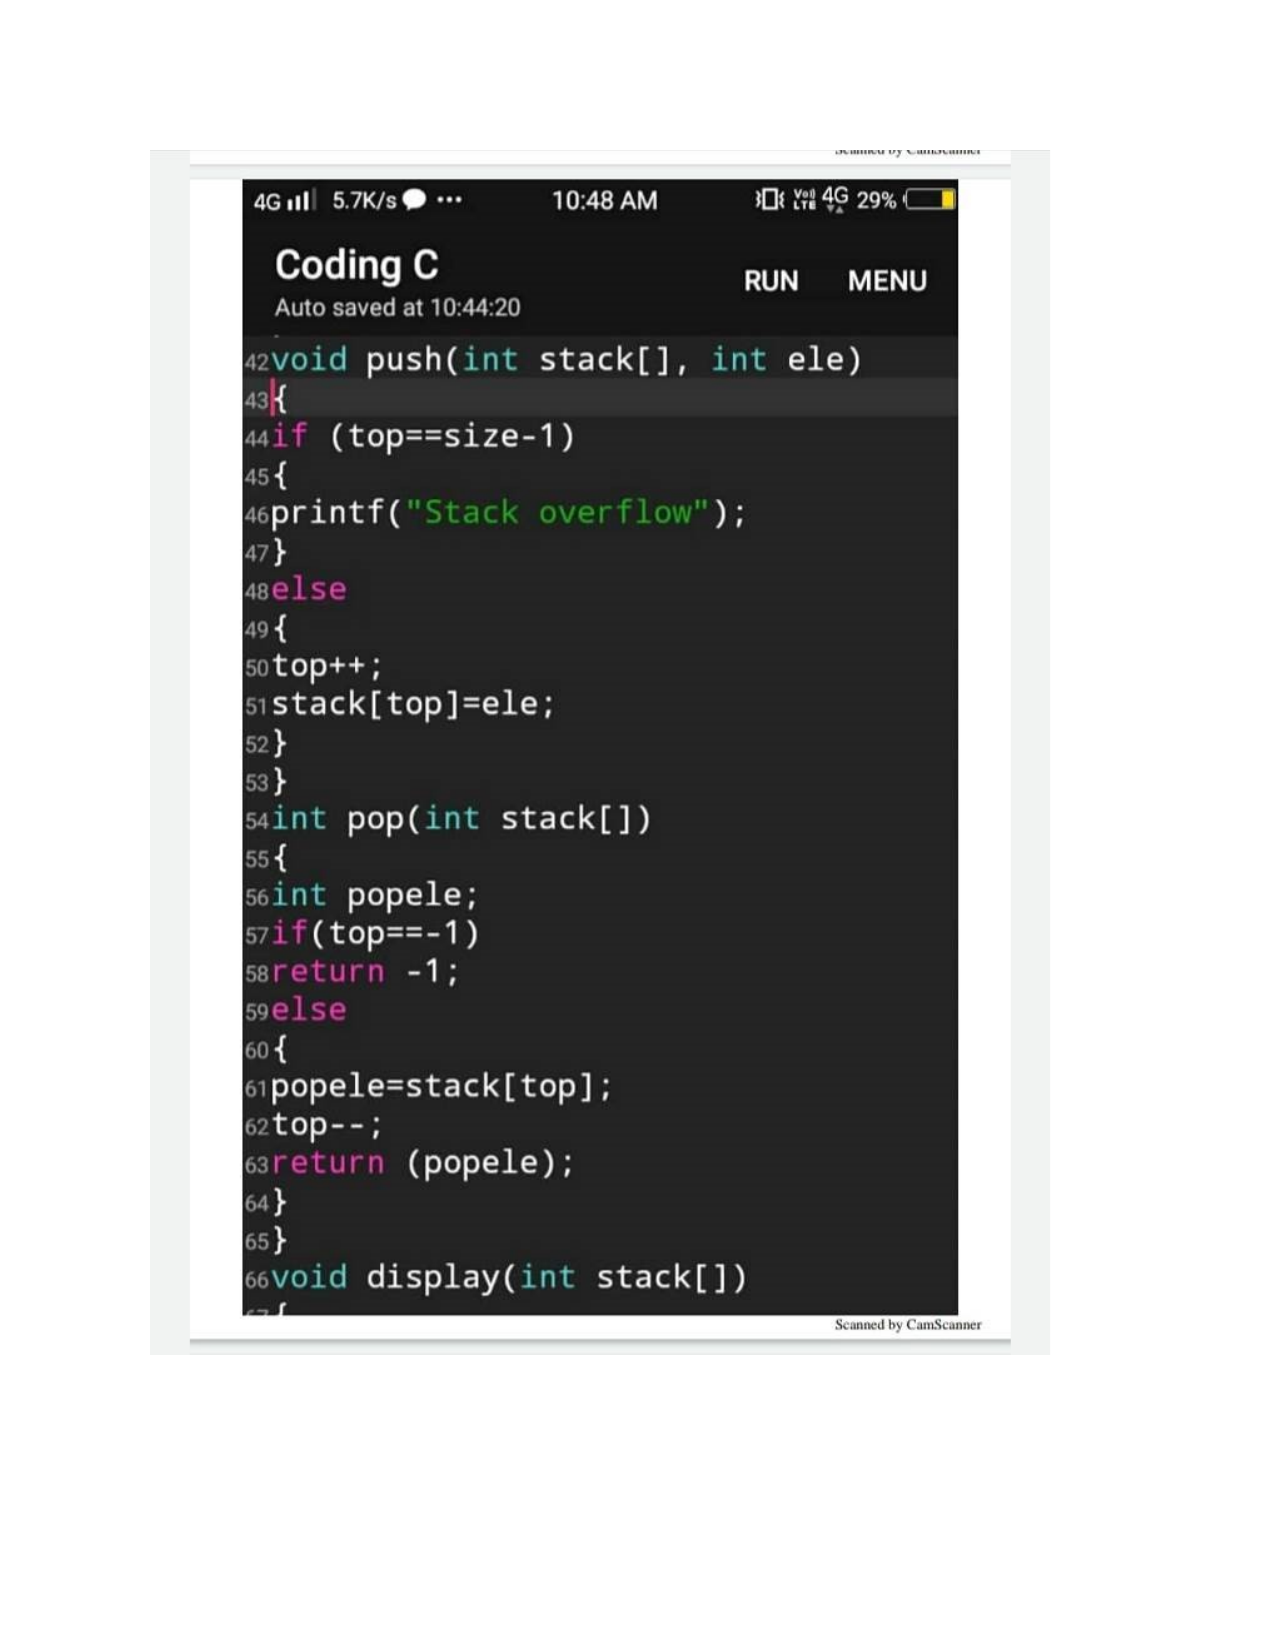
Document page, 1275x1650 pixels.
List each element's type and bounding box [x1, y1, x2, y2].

picture [150, 150, 1050, 1355]
